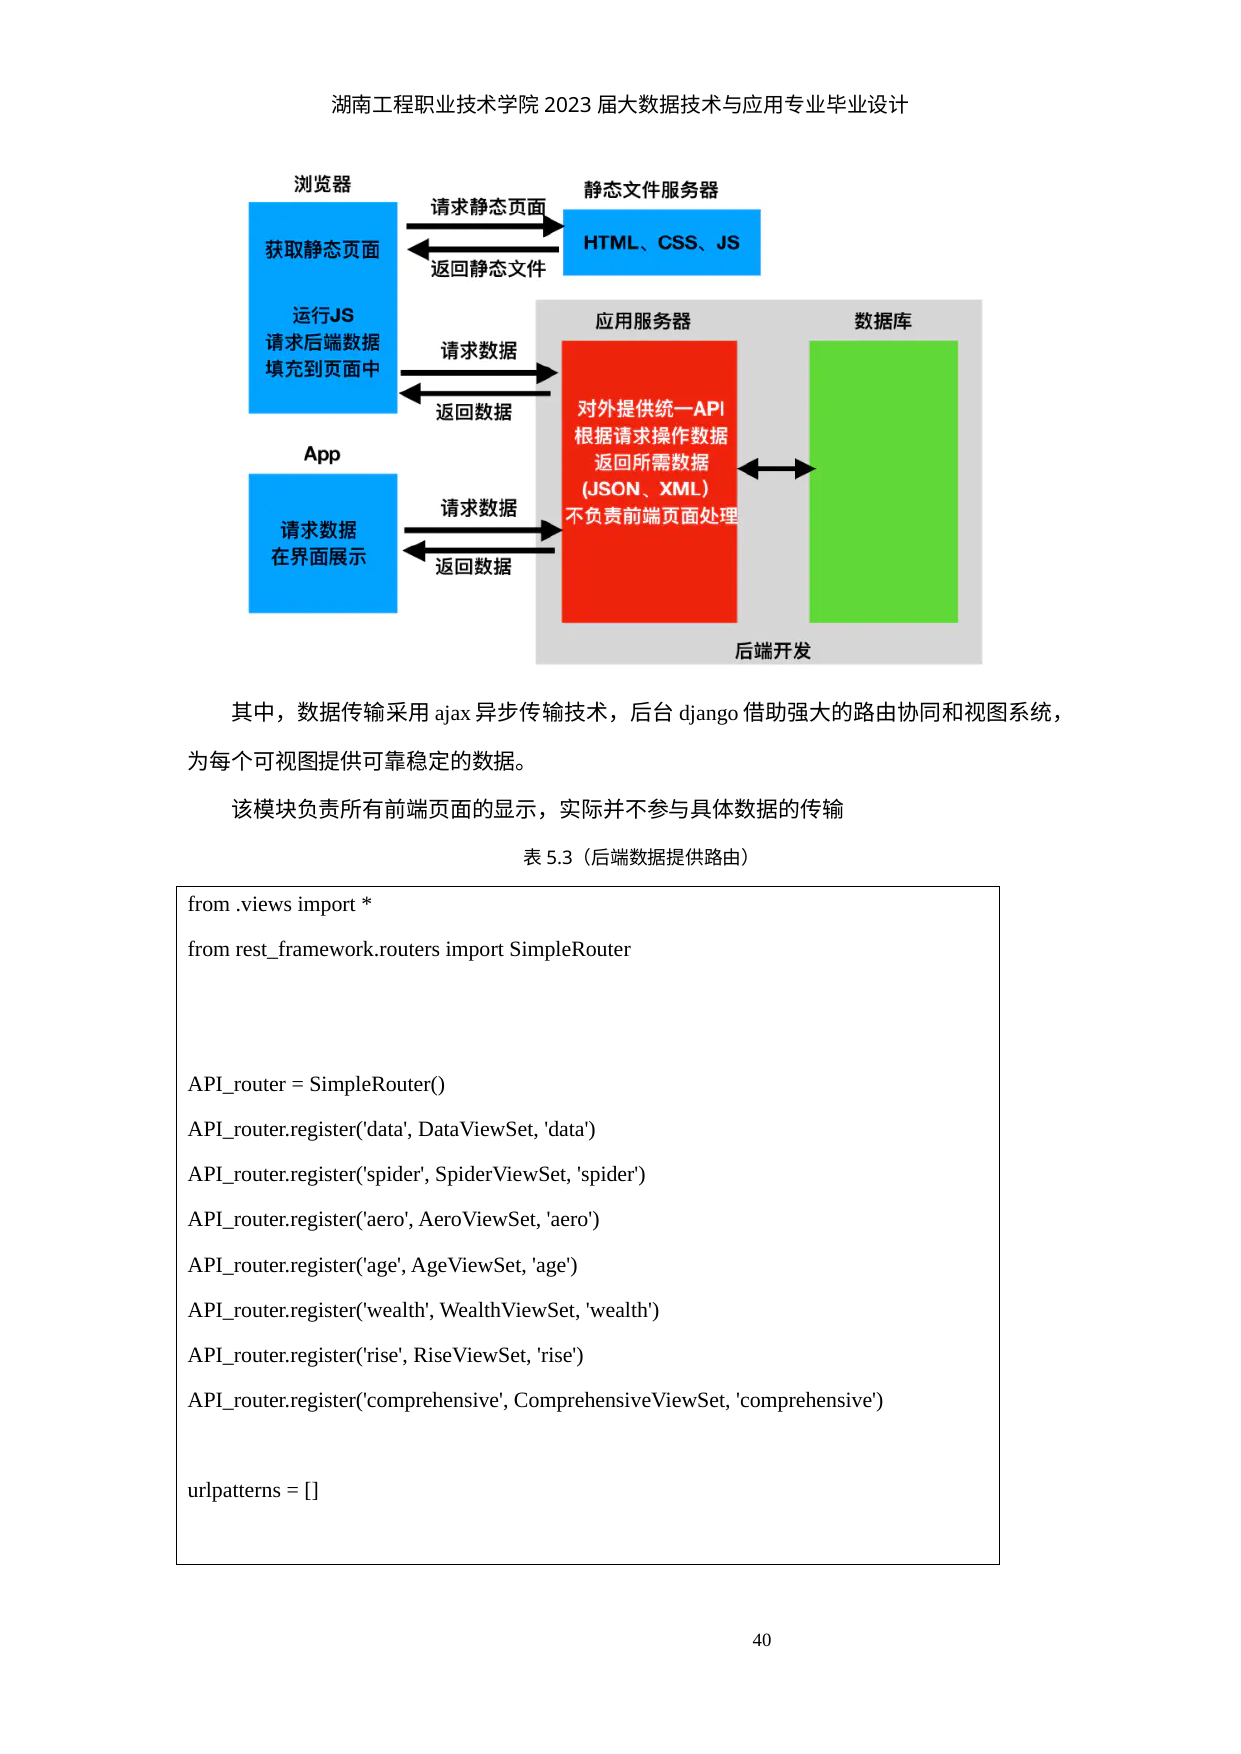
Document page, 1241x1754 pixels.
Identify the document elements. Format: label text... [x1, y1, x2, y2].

list 其中，数据传输采用ajax异步传输技术，后台django借助强大的路由协同和视图系统，为每个可视图提供可靠稳定的数据。 [187, 694, 1053, 776]
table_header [177, 887, 999, 1563]
list 该模块负责所有前端页面的显示，实际并不参与具体数据的传输 [187, 792, 1053, 824]
list 表5.3（后端数据提供路由） [187, 840, 1053, 872]
picture [231, 162, 992, 674]
